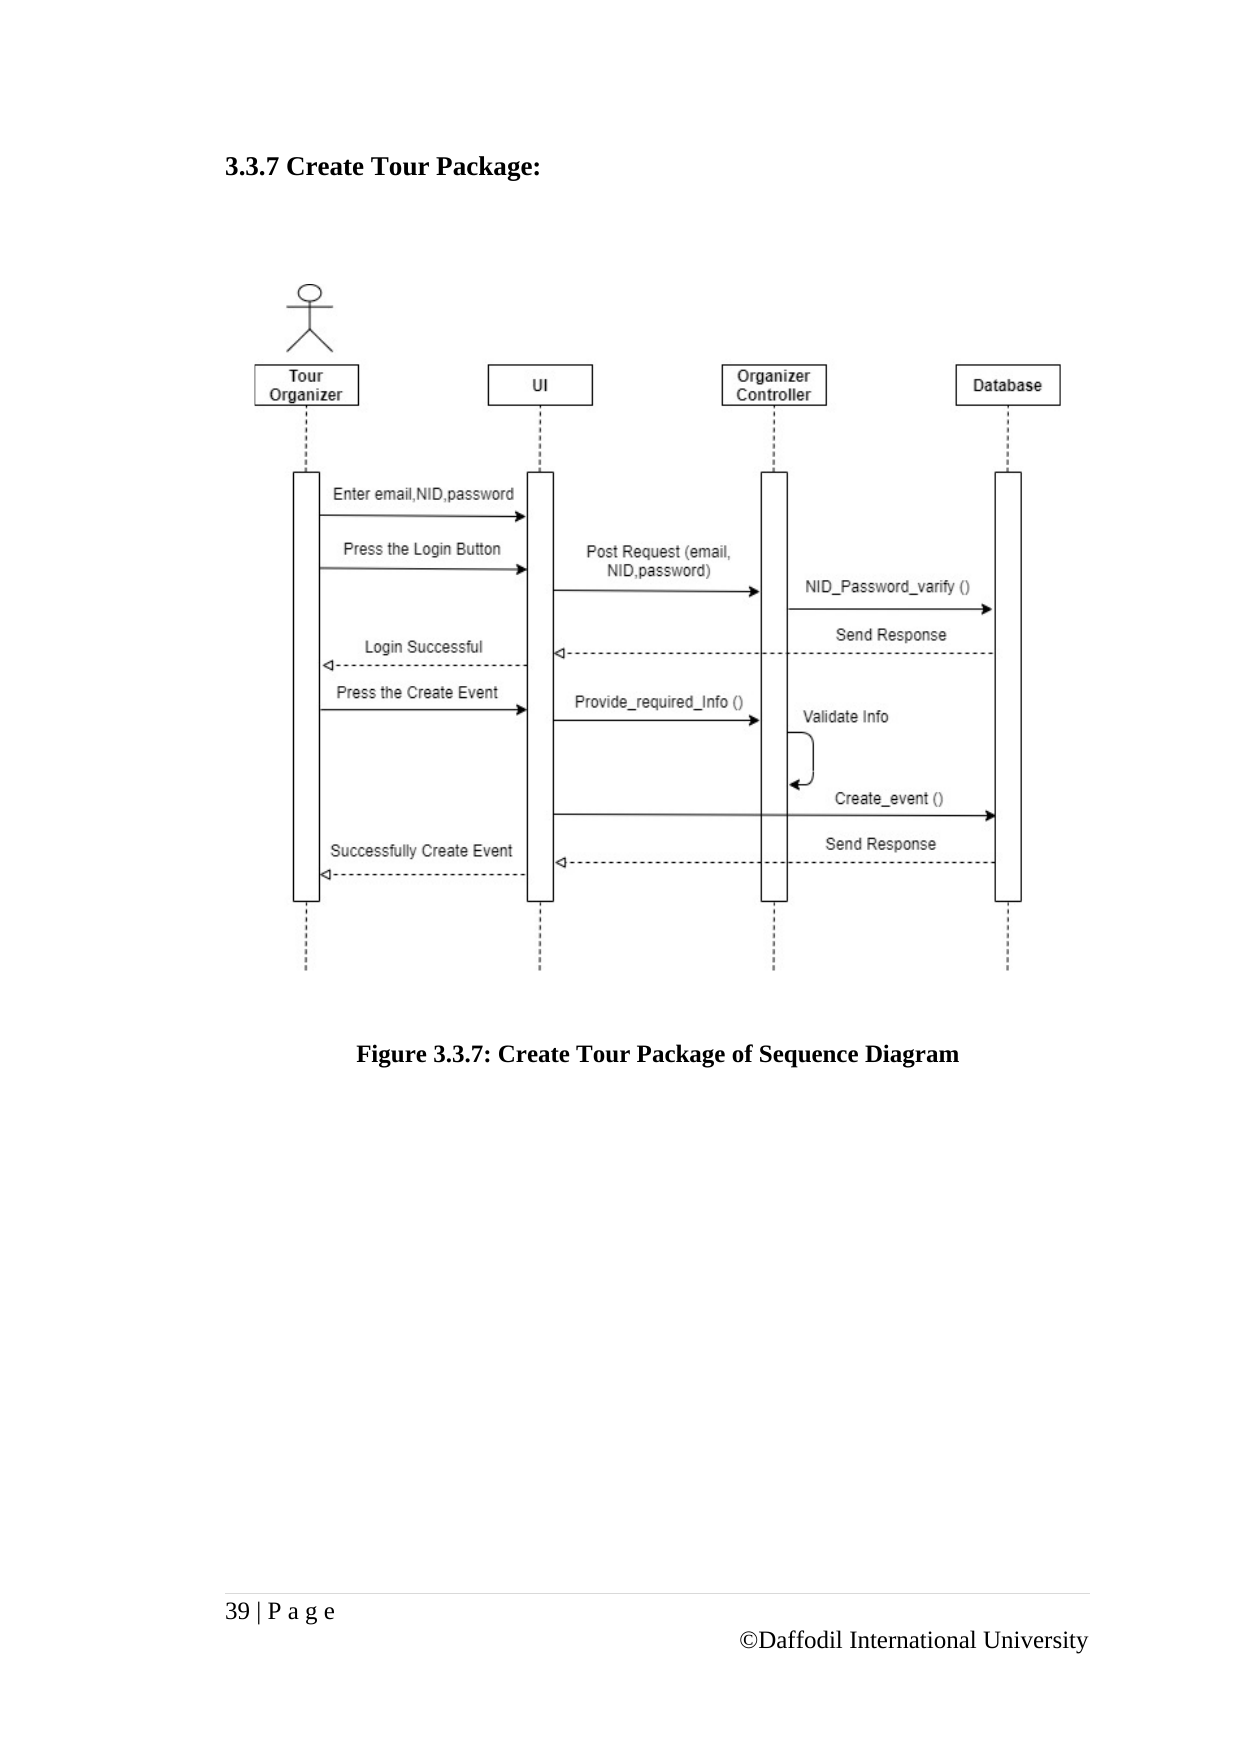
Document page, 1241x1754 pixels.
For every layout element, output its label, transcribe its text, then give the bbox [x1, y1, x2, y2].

subtitle 3.3.7 Create Tour Package: [225, 150, 1090, 181]
picture [254, 284, 1061, 972]
text Figure 3.3.7: Create Tour Package of Sequence Diagram [225, 1039, 1090, 1067]
